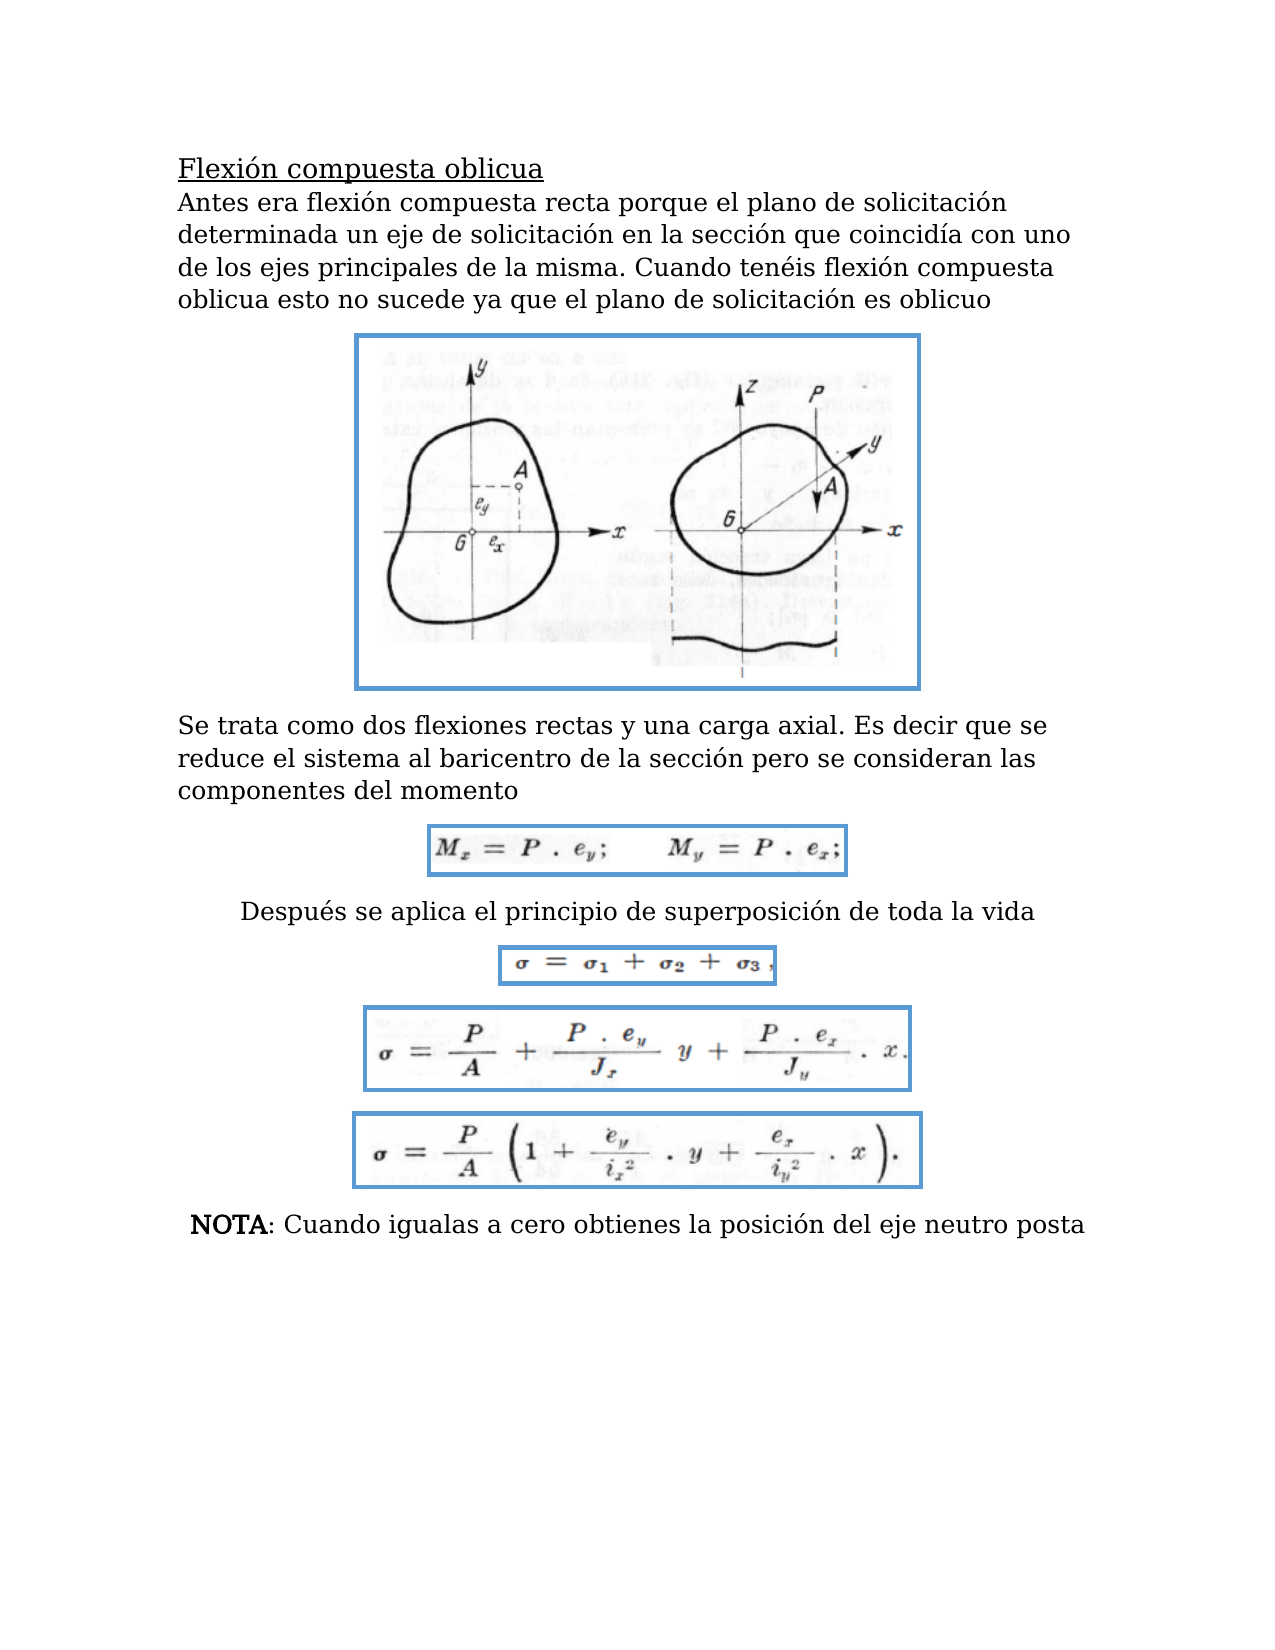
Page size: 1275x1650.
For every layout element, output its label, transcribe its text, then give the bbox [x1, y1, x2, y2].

subtitle Flexión compuesta oblicua [177, 152, 1098, 184]
picture [502, 950, 773, 981]
picture [359, 338, 917, 686]
picture [431, 828, 844, 872]
text Se trata como dos flexiones rectas y una carga axial. Es decir que se reduce el sistema al baricentro de la sección pero se consideran las componentes del momento [177, 710, 1098, 805]
text NOTA: Cuando igualas a cero obtienes la posición del eje neutro posta [177, 1208, 1098, 1238]
text Antes era flexión compuesta recta porque el plano de solicitación determinada un eje de solicitación en la sección que coincidía con uno de los ejes principales de la misma. Cuando tenéis flexión compuesta oblicua esto no sucede ya que el plano de solicitación es oblicuo [177, 187, 1098, 314]
picture [367, 1010, 908, 1088]
picture [356, 1116, 919, 1185]
text Después se aplica el principio de superposición de toda la vida [177, 896, 1098, 926]
